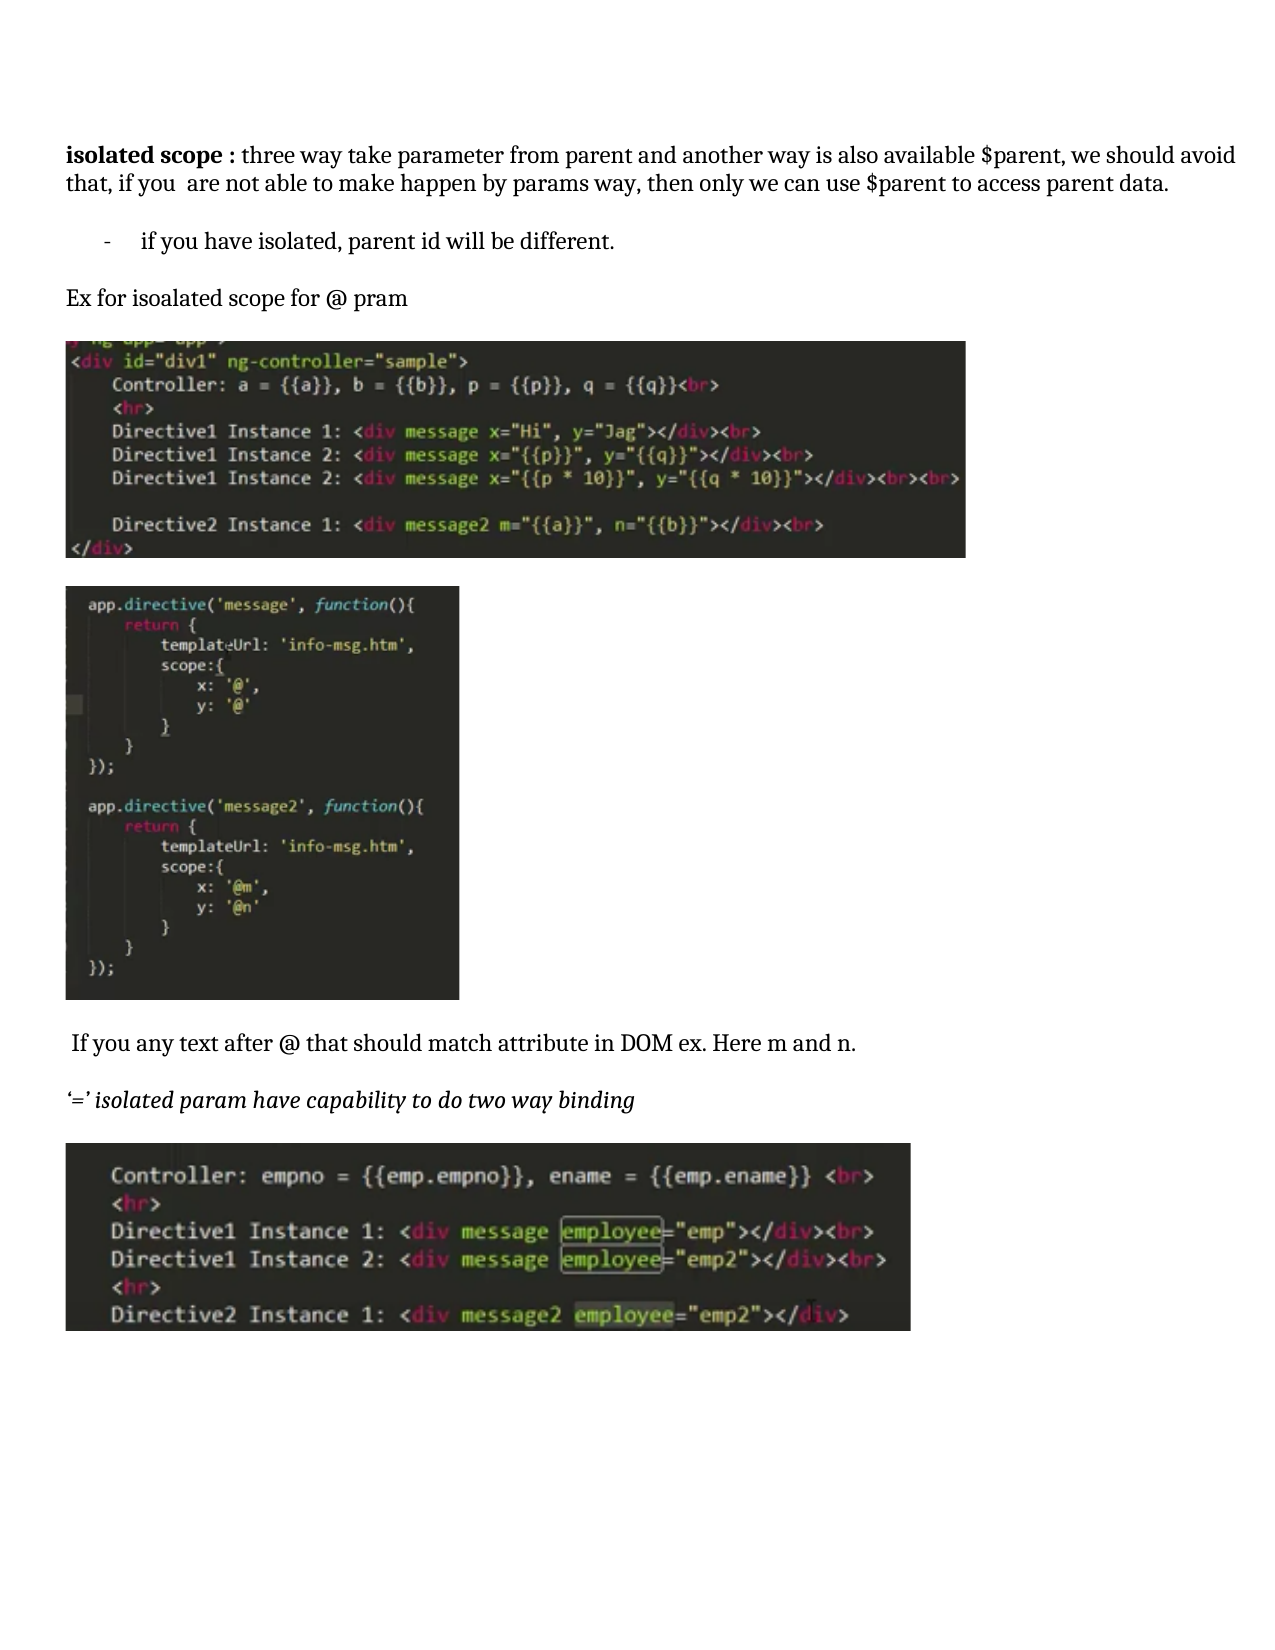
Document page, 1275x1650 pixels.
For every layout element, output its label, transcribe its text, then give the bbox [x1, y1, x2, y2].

picture [65, 586, 460, 1000]
picture [65, 341, 966, 558]
text isolated scope : three way take parameter from parent and another way is also available $parent, we should avoid that, if you are not able to make happen by params way, then only we can use $parent to access parent data. [66, 141, 1237, 198]
list if you have isolated, parent id will be different. [103, 227, 1237, 256]
text If you any text after @ that should match attribute in DOM ex. Here m and n. [66, 1028, 1237, 1057]
picture [65, 1143, 911, 1331]
text ‘=’ isolated param have capability to do two way binding [66, 1086, 1237, 1115]
text Ex for isoalated scope for @ pram [66, 284, 1237, 313]
